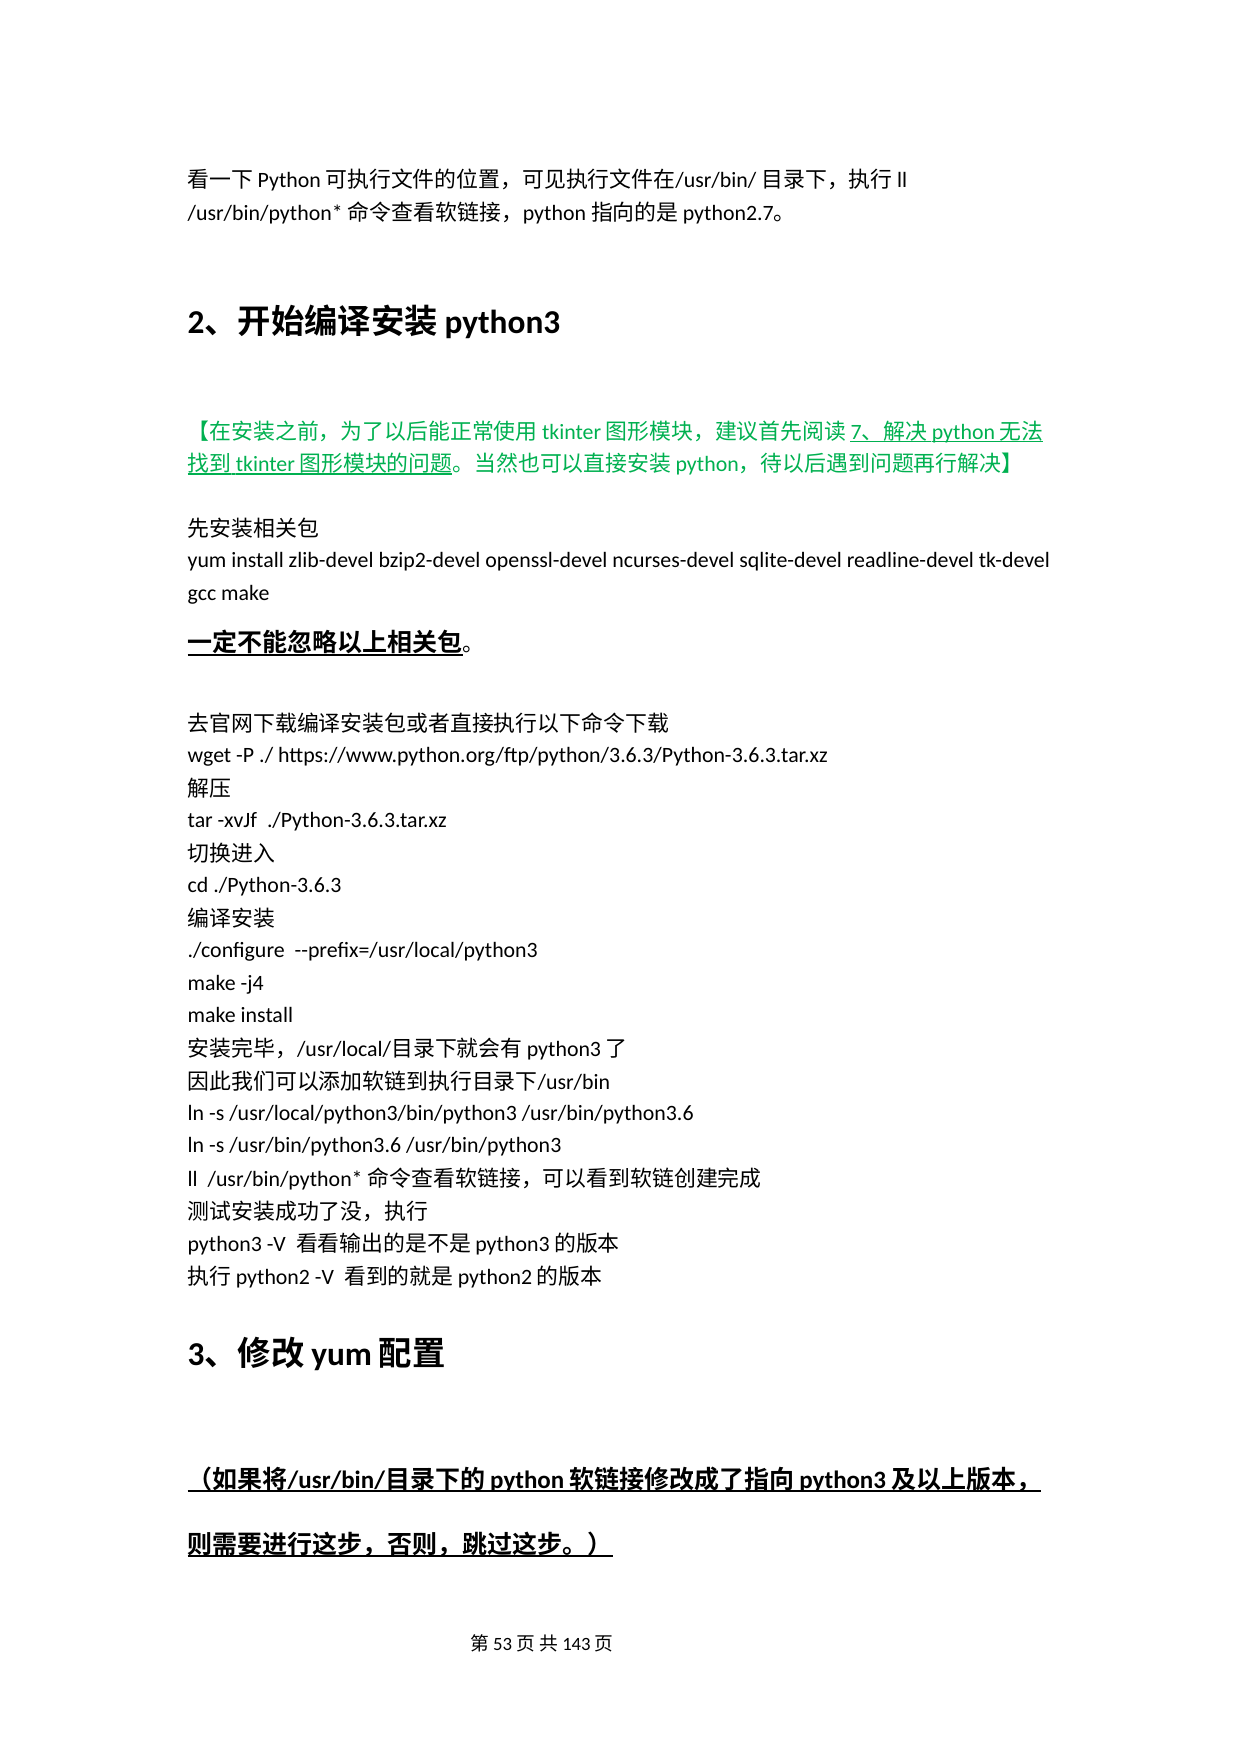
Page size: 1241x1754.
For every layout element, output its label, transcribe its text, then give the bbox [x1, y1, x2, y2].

text cd ./Python-3.6.3 [187, 868, 1053, 901]
text make install [187, 998, 1053, 1031]
text 测试安装成功了没，执行 [187, 1193, 1053, 1226]
text 去官网下载编译安装包或者直接执行以下命令下载 [187, 706, 1053, 738]
text ll /usr/bin/python* 命令查看软链接，可以看到软链创建完成 [187, 1161, 1053, 1193]
text ./configure --prefix=/usr/local/python3 [187, 933, 1053, 966]
text wget -P ./ https://www.python.org/ftp/python/3.6.3/Python-3.6.3.tar.xz [187, 738, 1053, 771]
text tar -xvJf ./Python-3.6.3.tar.xz [187, 803, 1053, 836]
text ln -s /usr/bin/python3.6 /usr/bin/python3 [187, 1128, 1053, 1161]
subtitle 3、修改yum配置 [187, 1318, 1053, 1383]
text 因此我们可以添加软链到执行目录下/usr/bin [187, 1063, 1053, 1096]
text 执行python2 -V 看到的就是python2的版本 [187, 1258, 1053, 1291]
text 安装完毕，/usr/local/目录下就会有python3了 [187, 1031, 1053, 1063]
text 【在安装之前，为了以后能正常使用tkinter图形模块，建议首先阅读7、解决python无法找到tkinter图形模块的问题。当然也可以直接安装python，待以后遇到问题再行解决】 [187, 413, 1053, 478]
text （如果将/usr/bin/目录下的python软链接修改成了指向python3及以上版本，则需要进行这步，否则，跳过这步。） [187, 1445, 1053, 1575]
text 一定不能忽略以上相关包。 [187, 608, 1053, 673]
text yum install zlib-devel bzip2-devel openssl-devel ncurses-devel sqlite-devel readline-devel tk-devel gcc make [187, 543, 1053, 608]
subtitle 2、开始编译安装python3 [187, 287, 1053, 352]
text 切换进入 [187, 836, 1053, 868]
text ln -s /usr/local/python3/bin/python3 /usr/bin/python3.6 [187, 1096, 1053, 1128]
text 先安装相关包 [187, 511, 1053, 543]
text make -j4 [187, 966, 1053, 998]
text 编译安装 [187, 901, 1053, 933]
text python3 -V 看看输出的是不是python3的版本 [187, 1226, 1053, 1258]
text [187, 162, 1053, 227]
text 解压 [187, 771, 1053, 803]
